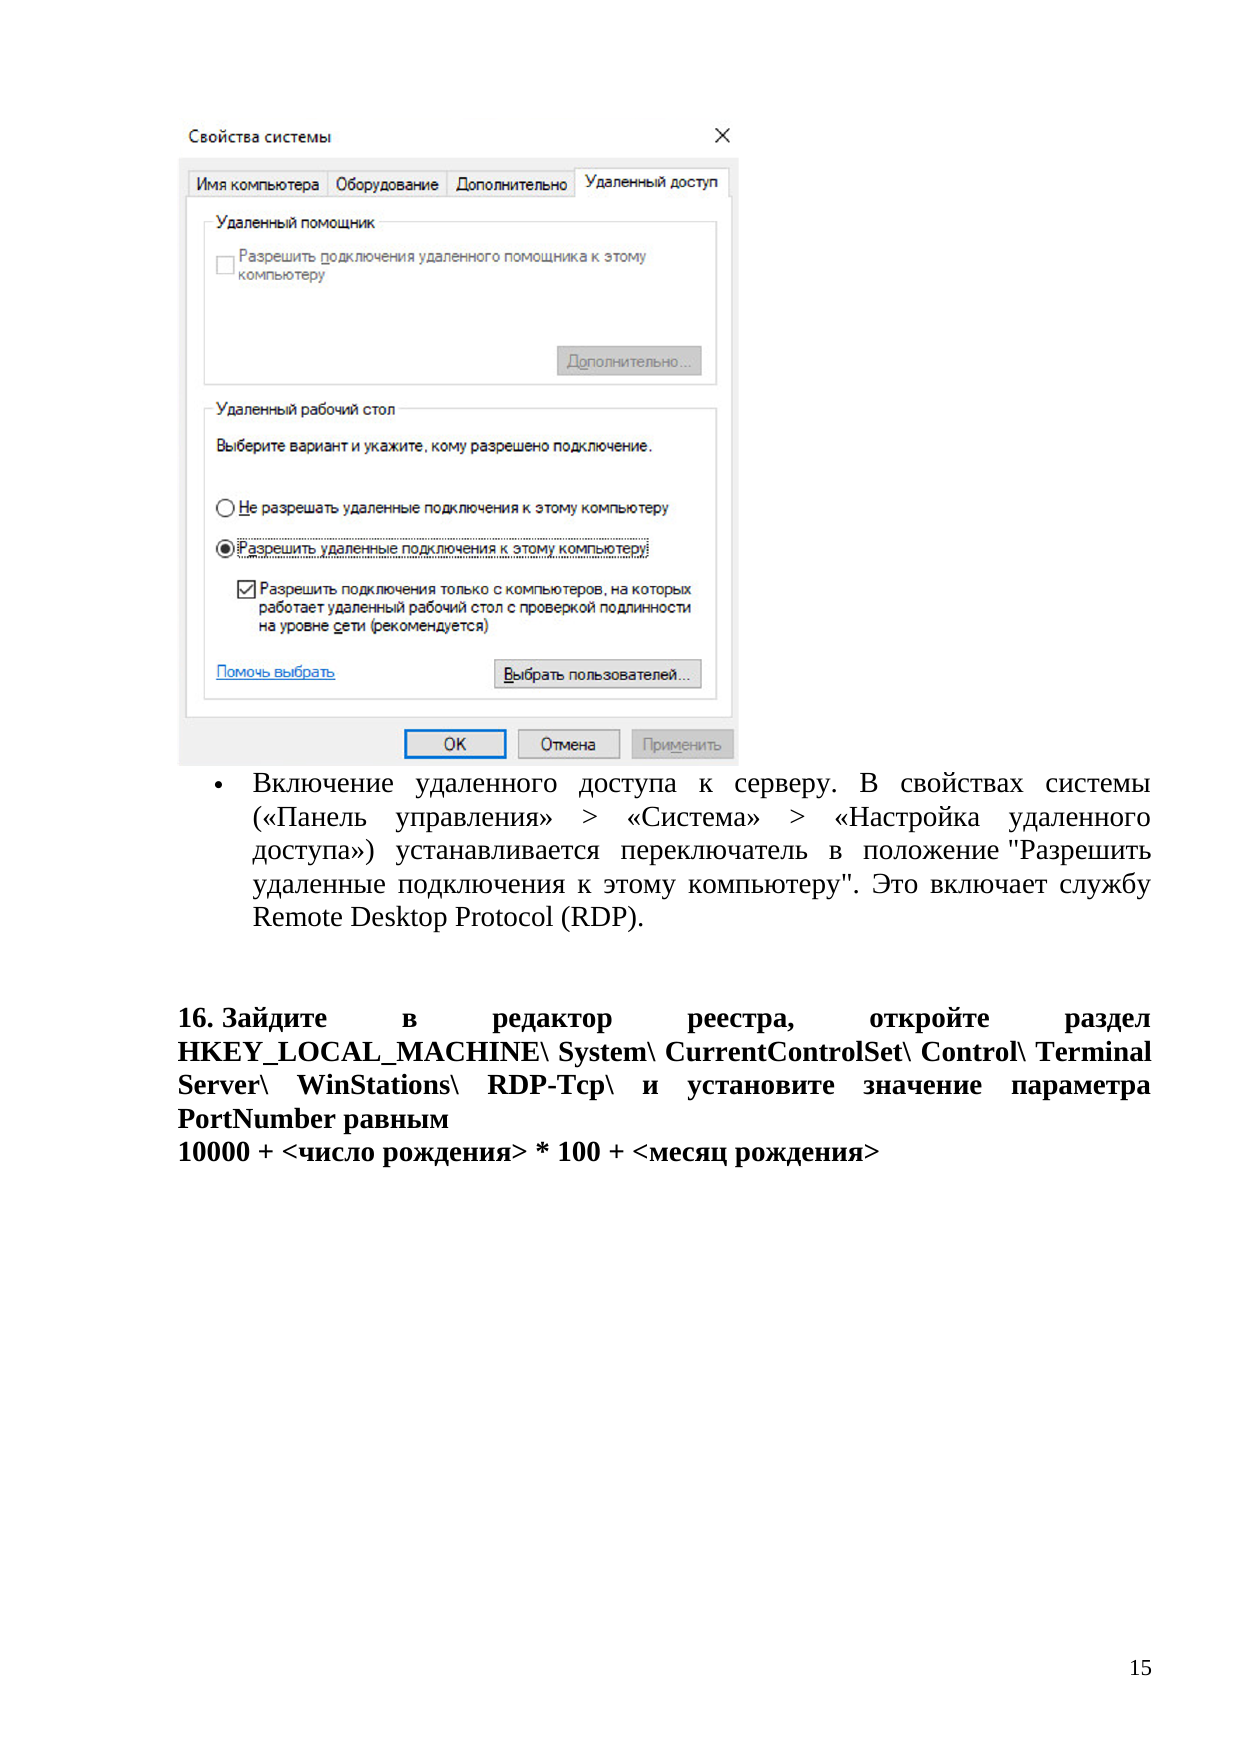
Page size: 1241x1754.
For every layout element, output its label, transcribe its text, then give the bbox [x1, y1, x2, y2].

text 10000 + <число рождения> * 100 + <месяц рождения> [177, 1134, 1152, 1168]
picture [177, 118, 739, 766]
list Зайдите в редактор реестра, откройте раздел HKEY_LOCAL_MACHINE\ System\ CurrentControlSet\ Control\ Terminal Server\ WinStations\ RDP-Tcp\ и установите значение параметра PortNumber равным [177, 1000, 1152, 1134]
list Включение удаленного доступа к серверу. В свойствах системы («Панель управления» > «Система» > «Настройка удаленного доступа») устанавливается переключатель в положение "Разрешить удаленные подключения к этому компьютеру". Это включает службу Remote Desktop Protocol (RDP). [215, 765, 1152, 933]
